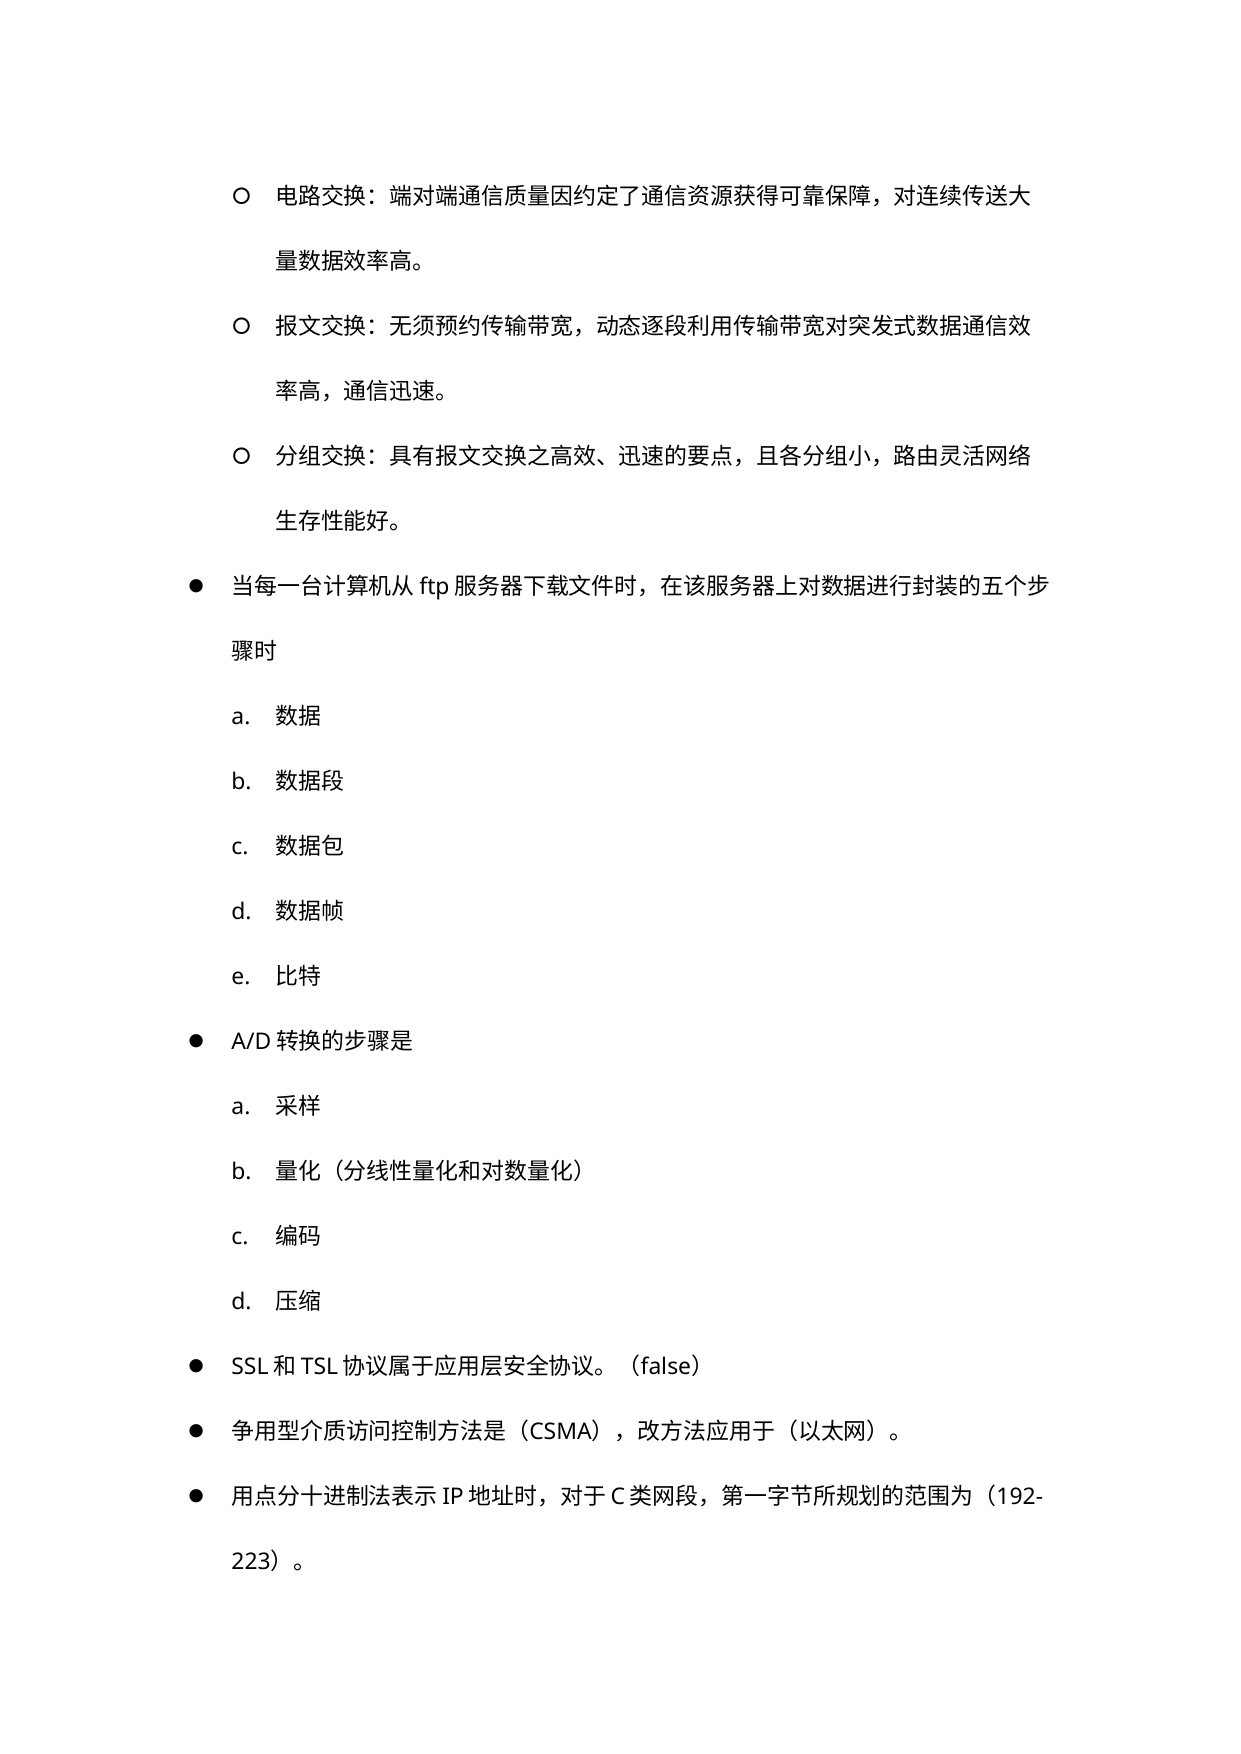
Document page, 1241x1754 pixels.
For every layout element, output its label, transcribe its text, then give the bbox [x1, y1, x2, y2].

list 电路交换：端对端通信质量因约定了通信资源获得可靠保障，对连续传送大量数据效率高。 [231, 162, 1053, 292]
list A/D转换的步骤是 [187, 1007, 1053, 1072]
list 编码 [231, 1202, 1053, 1267]
list 量化（分线性量化和对数量化） [231, 1137, 1053, 1202]
list 压缩 [231, 1267, 1053, 1332]
list 采样 [231, 1072, 1053, 1137]
list 争用型介质访问控制方法是（CSMA），改方法应用于（以太网）。 [187, 1397, 1053, 1462]
list 数据包 [231, 812, 1053, 877]
list 数据帧 [231, 877, 1053, 942]
list 数据 [231, 682, 1053, 747]
list 分组交换：具有报文交换之高效、迅速的要点，且各分组小，路由灵活网络生存性能好。 [231, 422, 1053, 552]
list 当每一台计算机从ftp服务器下载文件时，在该服务器上对数据进行封装的五个步骤时 [187, 552, 1053, 682]
list 数据段 [231, 747, 1053, 812]
list 报文交换：无须预约传输带宽，动态逐段利用传输带宽对突发式数据通信效率高，通信迅速。 [231, 292, 1053, 422]
list SSL和TSL协议属于应用层安全协议。（false） [187, 1332, 1053, 1397]
list 用点分十进制法表示IP地址时，对于C类网段，第一字节所规划的范围为（192-223）。 [187, 1462, 1053, 1592]
list 比特 [231, 942, 1053, 1007]
